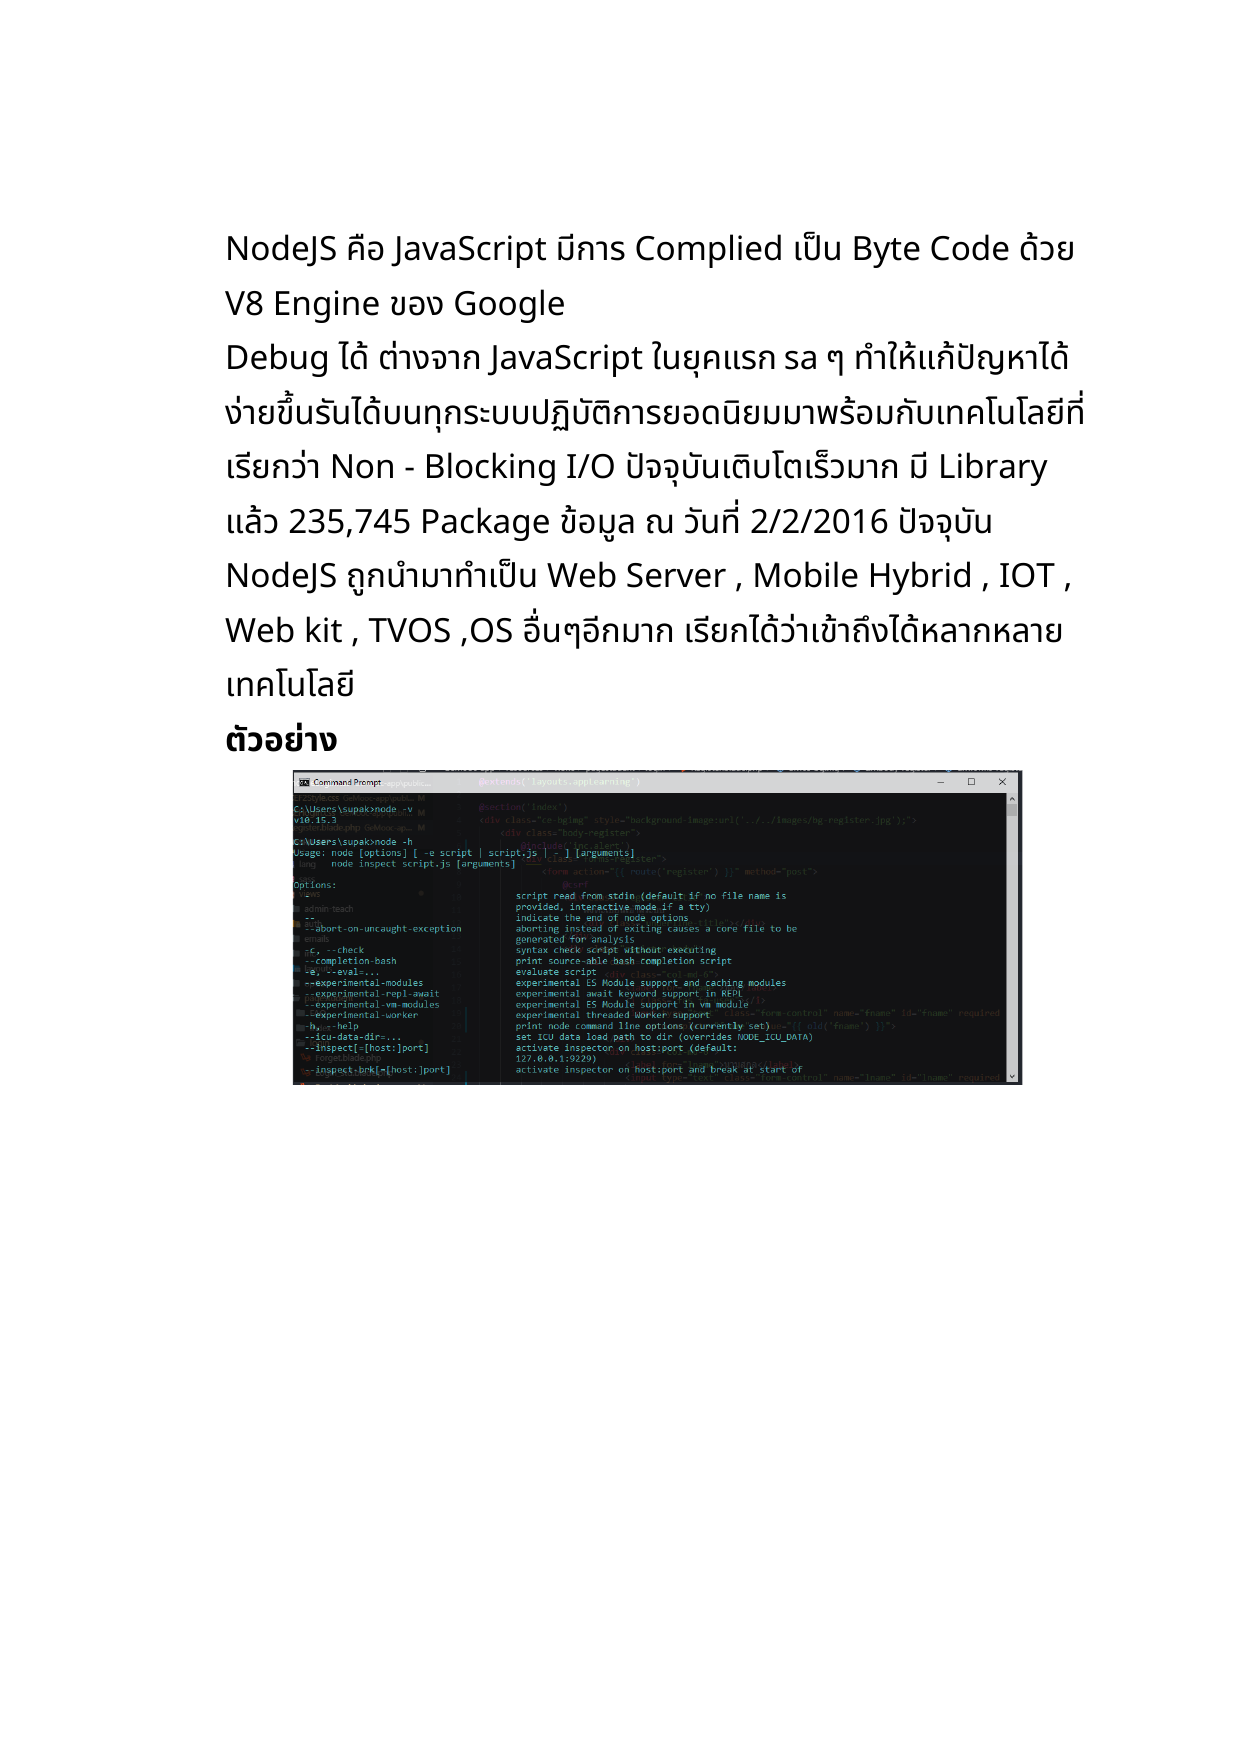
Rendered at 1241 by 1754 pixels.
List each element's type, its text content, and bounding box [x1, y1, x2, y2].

text ตัวอย่าง [225, 716, 1090, 766]
picture [292, 770, 1023, 1085]
text NodeJS คือ JavaScript มีการ Complied เป็น Byte Code ด้วย V8 Engine ของ Google [225, 225, 1090, 330]
text Debug ได้ ต่างจาก JavaScript ในยุคแรกsaๆ ทำให้แก้ปัญหาได้ง่ายขึ้นรันได้บนทุกระบบปฏิบัติการยอดนิยมมาพร้อมกับเทคโนโลยีที่เรียกว่า Non - Blocking I/O ปัจจุบันเติบโตเร็วมาก มี Library แล้ว 235,745 Package ข้อมูล ณ วันที่ 2/2/2016 ปัจจุบัน NodeJS ถูกนำมาทำเป็น Web Server , Mobile Hybrid , IOT , Web kit , TVOS ,OS อื่นๆอีกมาก เรียกได้ว่าเข้าถึงได้หลากหลายเทคโนโลยี [225, 334, 1090, 712]
